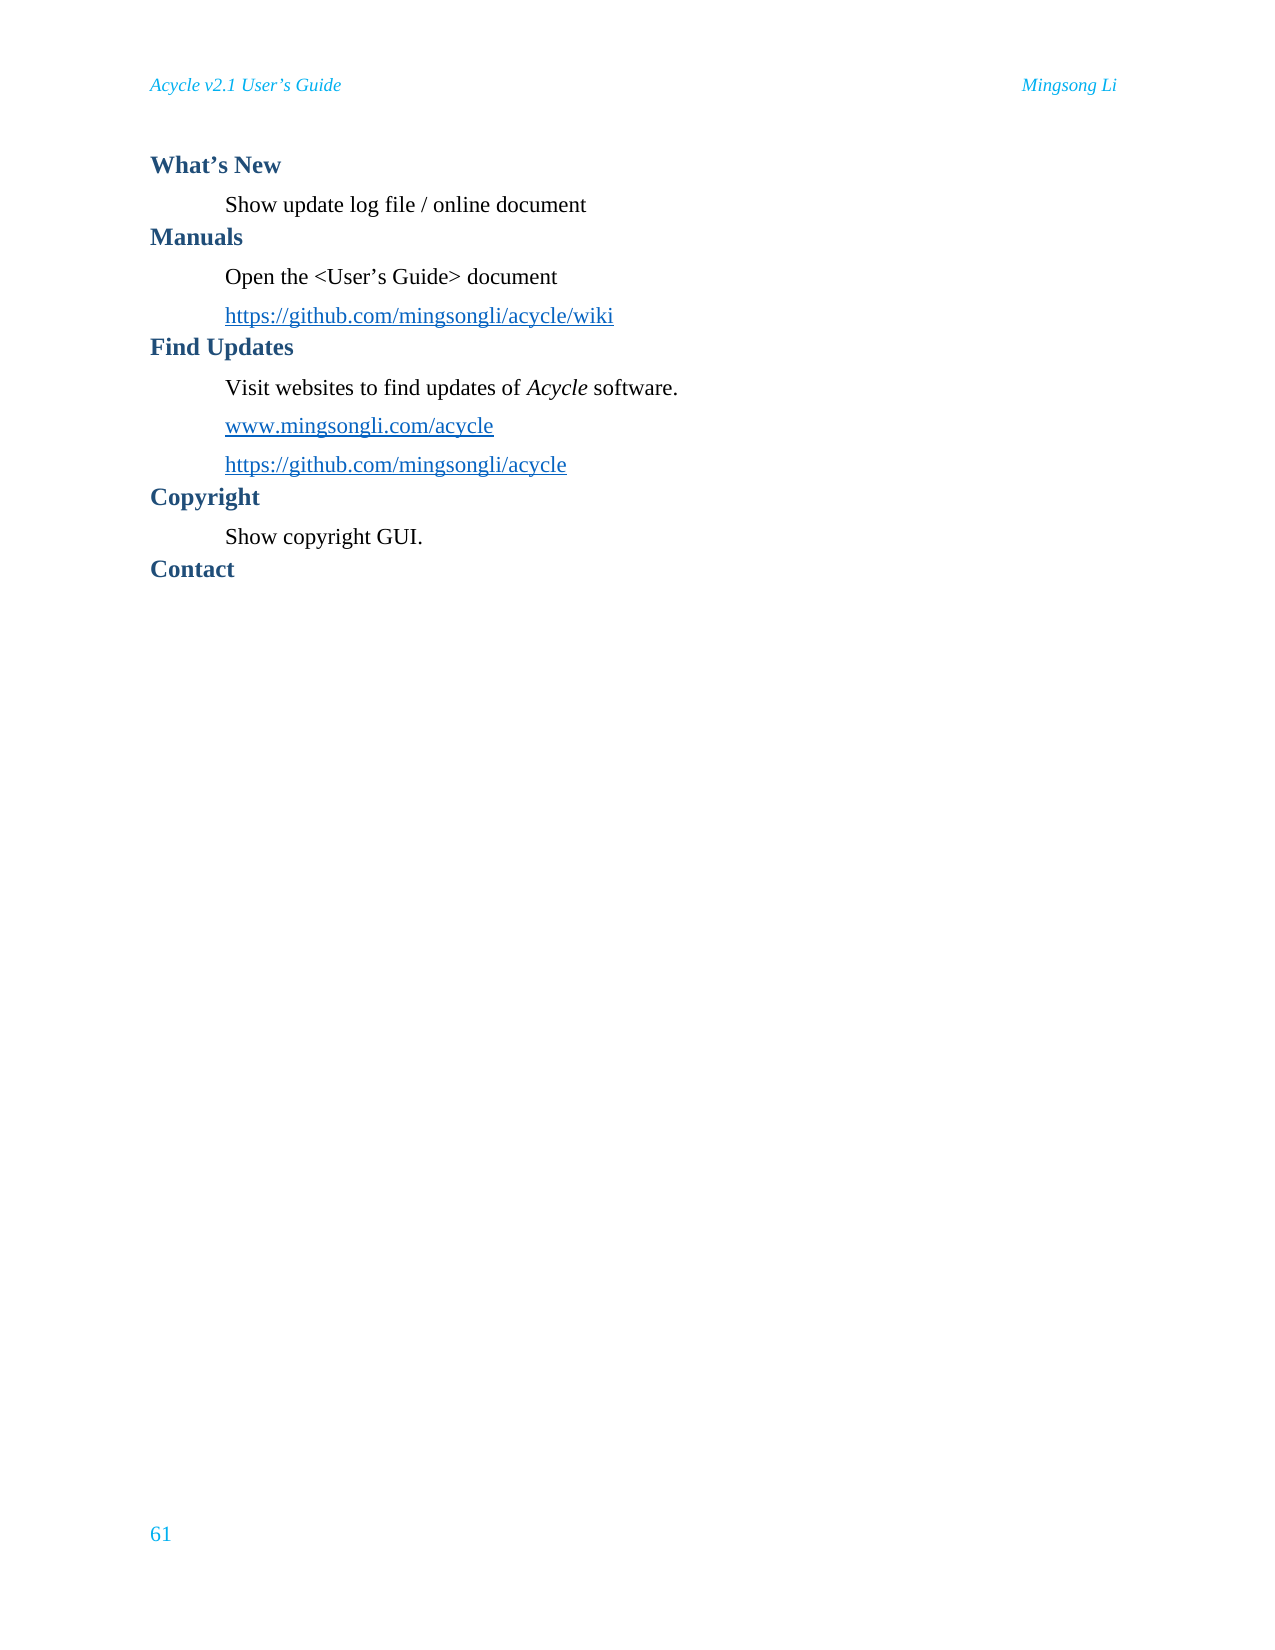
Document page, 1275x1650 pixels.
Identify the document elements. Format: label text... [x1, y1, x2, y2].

subtitle Manuals [150, 222, 1125, 251]
subtitle Copyright [150, 482, 1125, 511]
subtitle Contact [150, 554, 1125, 582]
text Show update log file / online document [187, 191, 1125, 218]
text Show copyright GUI. [187, 523, 1125, 549]
subtitle Find Updates [150, 332, 1125, 361]
subtitle What’s New [150, 150, 1125, 179]
text Visit websites to find updates of Acycle software. [187, 374, 1125, 400]
text https://github.com/mingsongli/acycle/wiki [187, 302, 1125, 328]
text https://github.com/mingsongli/acycle [187, 451, 1125, 478]
text Open the <User’s Guide> document [187, 263, 1125, 289]
text www.mingsongli.com/acycle [187, 412, 1125, 439]
picture [151, 81, 157, 89]
